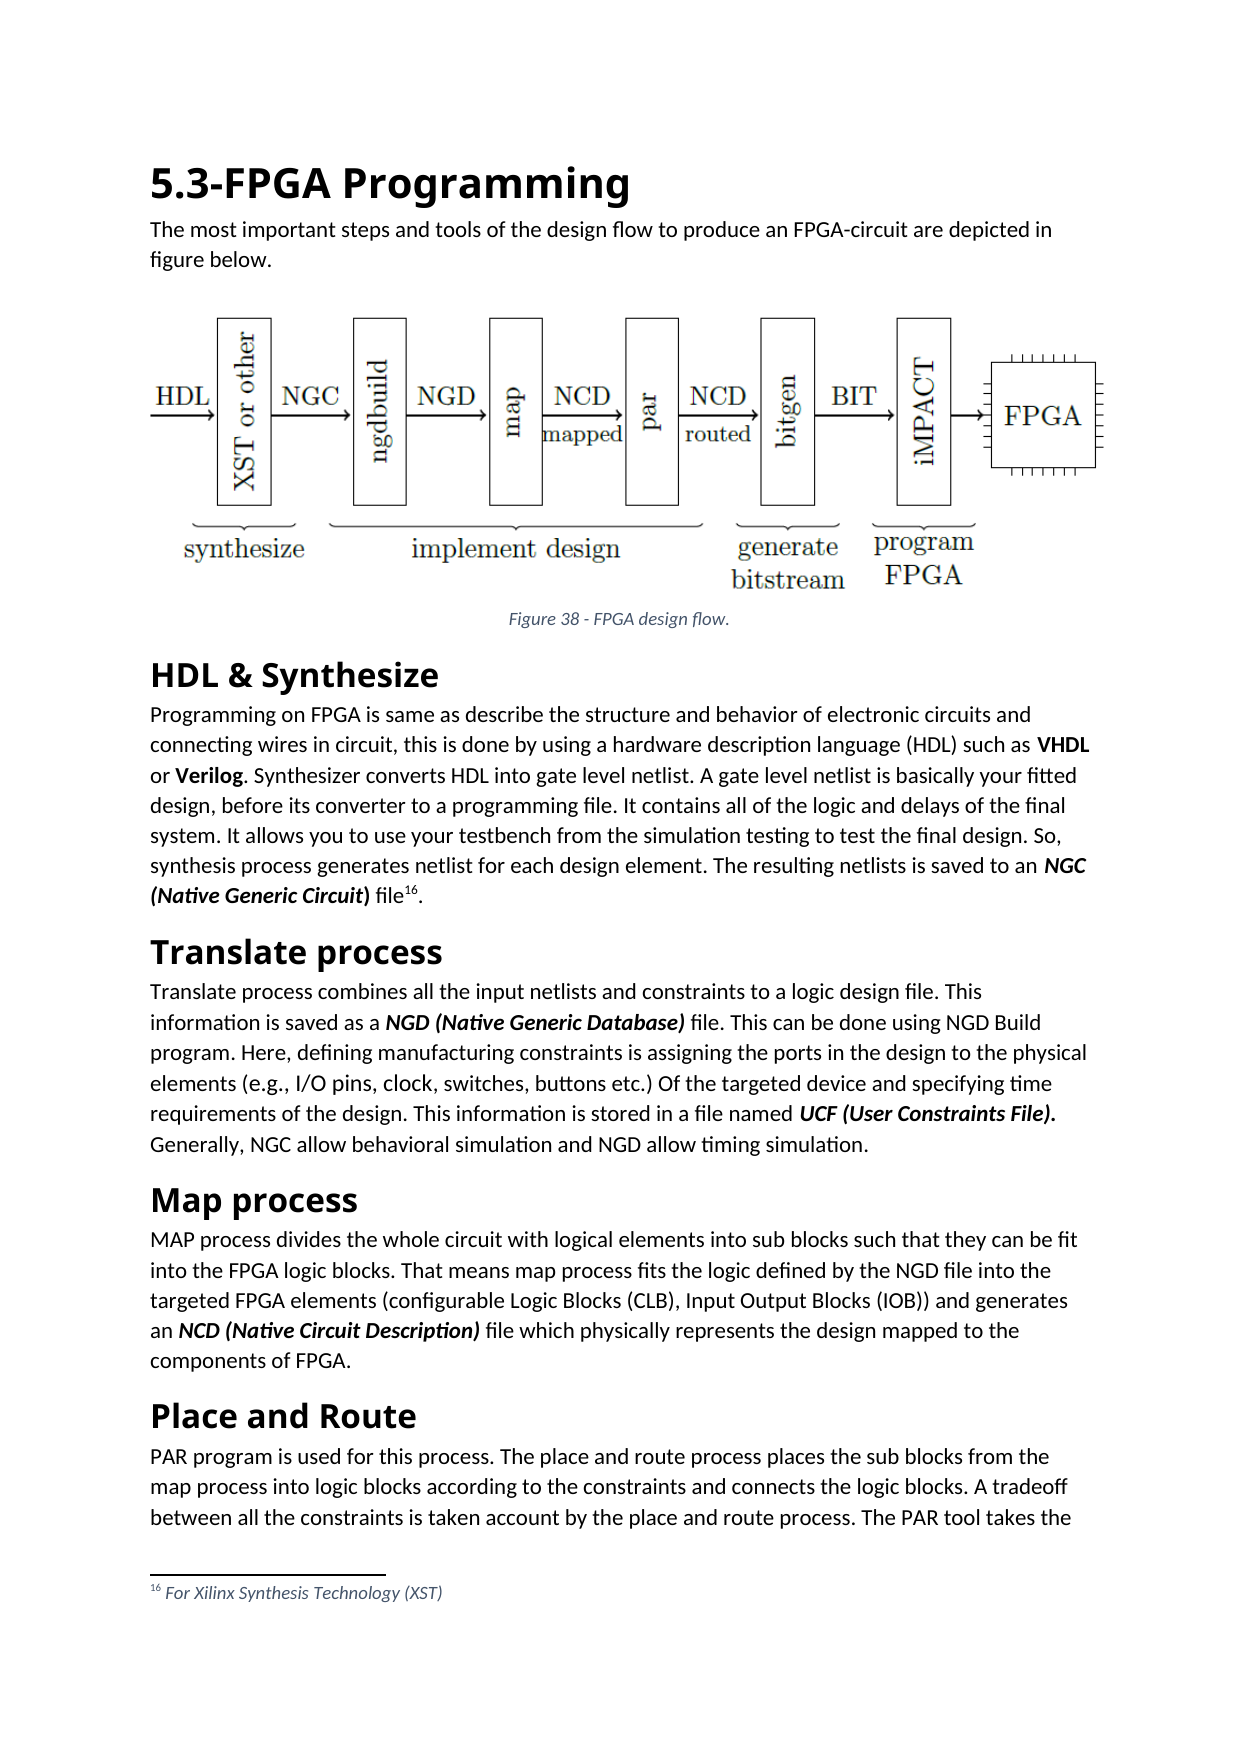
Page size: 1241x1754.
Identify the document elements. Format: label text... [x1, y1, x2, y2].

text Programming on FPGA is same as describe the structure and behavior of electronic circuits and connecting wires in circuit, this is done by using a hardware description language (HDL) such as VHDL or Verilog. Synthesizer converts HDL into gate level netlist. A gate level netlist is basically your fitted design, before its converter to a programming file. It contains all of the logic and delays of the final system. It allows you to use your testbench from the simulation testing to test the final design. So, synthesis process generates netlist for each design element. The resulting netlists is saved to an NGC (Native Generic Circuit) file. [150, 700, 1090, 909]
text The most important steps and tools of the design flow to produce an FPGA-circuit are depicted in figure below. [150, 215, 1090, 274]
subtitle HDL & Synthesize [150, 651, 1090, 697]
subtitle 5.3-FPGA Programming [150, 154, 1090, 211]
text MAP process divides the whole circuit with logical elements into sub blocks such that they can be fit into the FPGA logic blocks. That means map process fits the logic defined by the NGD file into the targeted FPGA elements (configurable Logic Blocks (CLB), Input Output Blocks (IOB)) and generates an NCD (Native Circuit Description) file which physically represents the design mapped to the components of FPGA. [150, 1226, 1090, 1374]
subtitle Place and Route [150, 1393, 1090, 1439]
subtitle Map process [150, 1177, 1090, 1222]
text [150, 1442, 1090, 1531]
text Translate process combines all the input netlists and constraints to a logic design file. This information is saved as a NGD (Native Generic Database) file. This can be done using NGD Build program. Here, defining manufacturing constraints is assigning the ports in the design to the physical elements (e.g., I/O pins, clock, switches, buttons etc.) Of the targeted device and specifying time requirements of the design. This information is stored in a file named UCF (User Constraints File). Generally, NGC allow behavioral simulation and NGD allow timing simulation. [150, 977, 1090, 1158]
subtitle Translate process [150, 928, 1090, 974]
